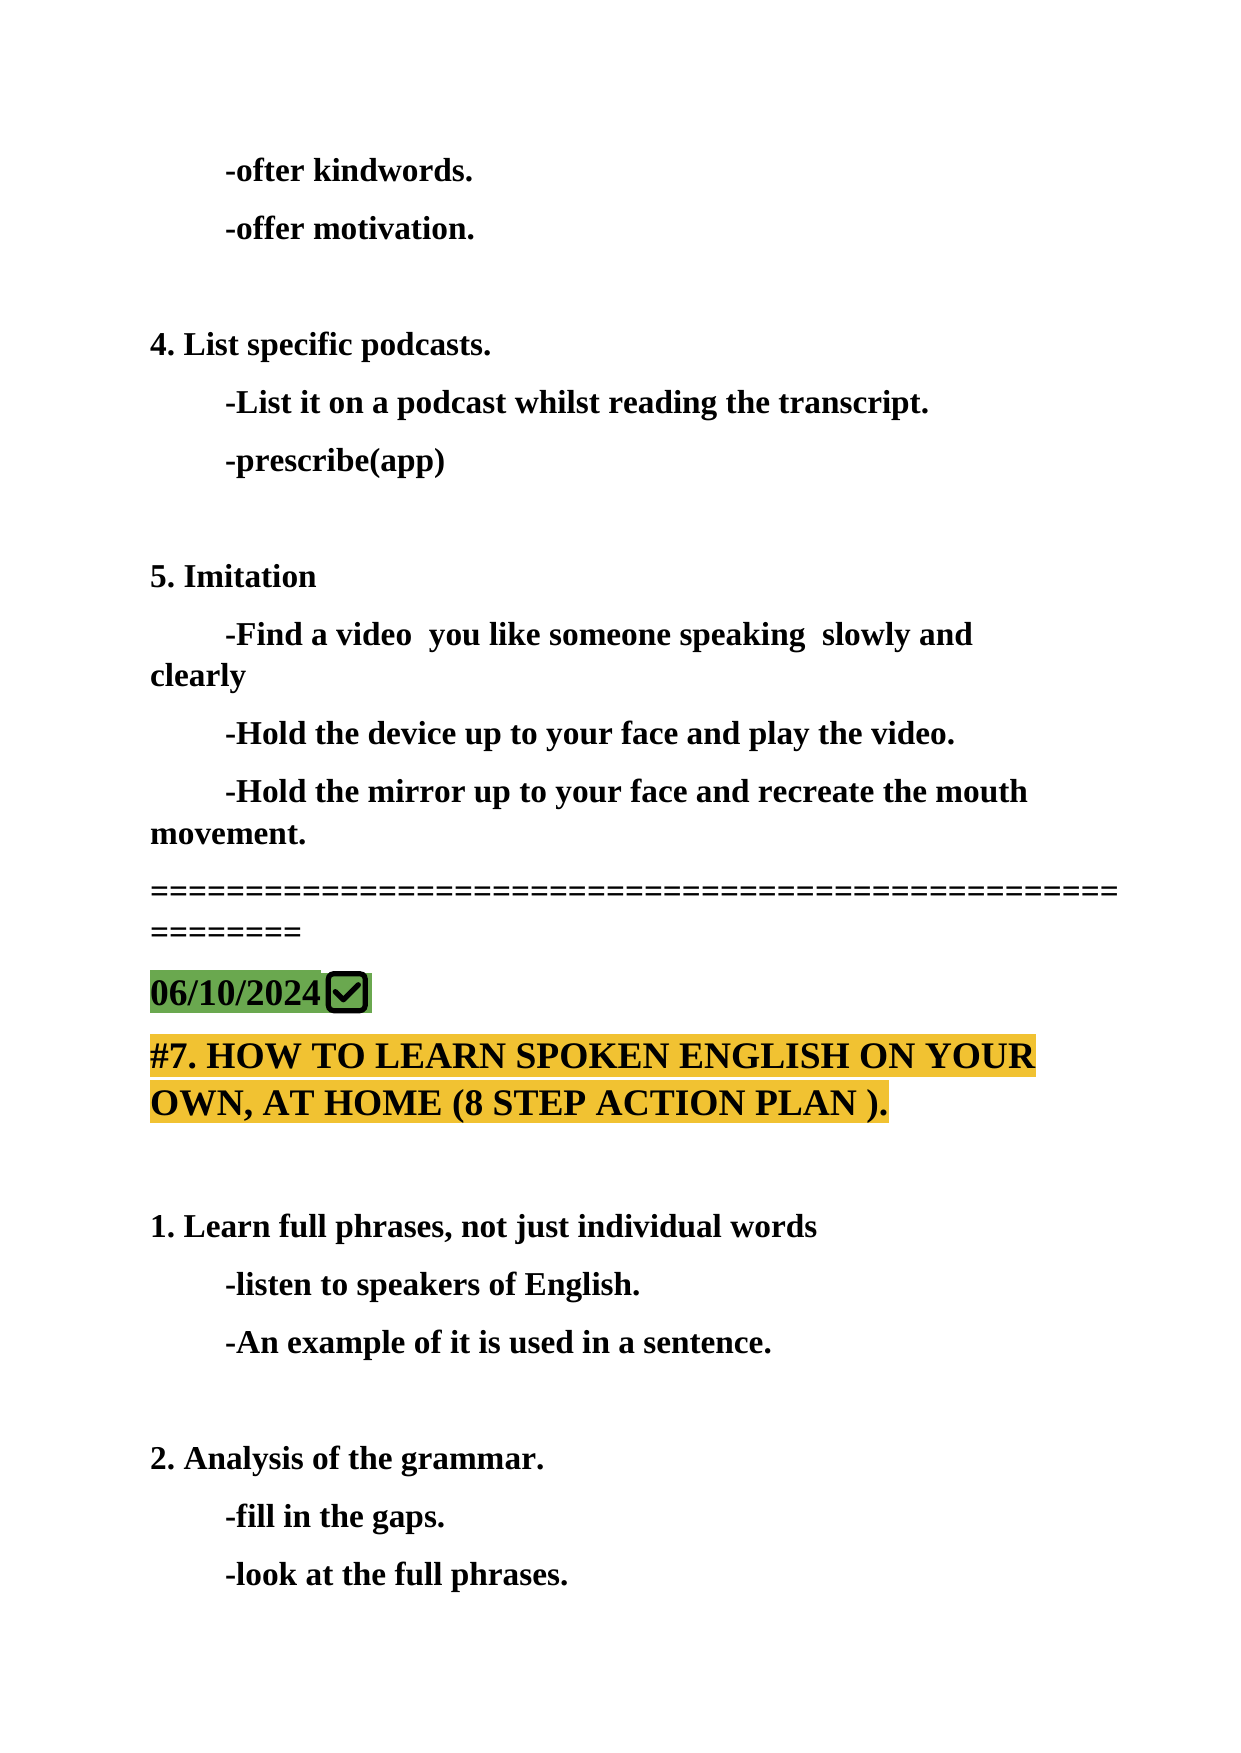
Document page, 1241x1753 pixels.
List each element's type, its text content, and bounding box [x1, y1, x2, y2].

text 4. List specific podcasts. [150, 324, 1090, 362]
text -look at the full phrases. [150, 1555, 1090, 1593]
text -Hold the device up to your face and play the video. [150, 713, 1090, 752]
text -prescribe(app) [150, 440, 1090, 478]
text -ofter kindwords. [150, 150, 1090, 188]
text 2. Analysis of the grammar. [150, 1439, 1090, 1477]
text -fill in the gaps. [150, 1497, 1090, 1535]
text -Find a video you like someone speaking slowly and clearly [150, 614, 1090, 694]
text -An example of it is used in a sentence. [150, 1323, 1090, 1361]
text #7. HOW TO LEARN SPOKEN ENGLISH ON YOUR OWN, AT HOME (8 STEP ACTION PLAN ). [150, 1033, 1090, 1123]
text 1. Learn full phrases, not just individual words [150, 1207, 1090, 1245]
text 06/10/2024✅ [321, 970, 1090, 1013]
text -offer motivation. [150, 208, 1090, 246]
text -listen to speakers of English. [150, 1264, 1090, 1303]
text -List it on a podcast whilst reading the transcript. [150, 382, 1090, 420]
text -Hold the mirror up to your face and recreate the mouth movement. [150, 772, 1090, 851]
text =========================================================== [150, 871, 1124, 951]
text 5. Imitation [150, 556, 1090, 594]
